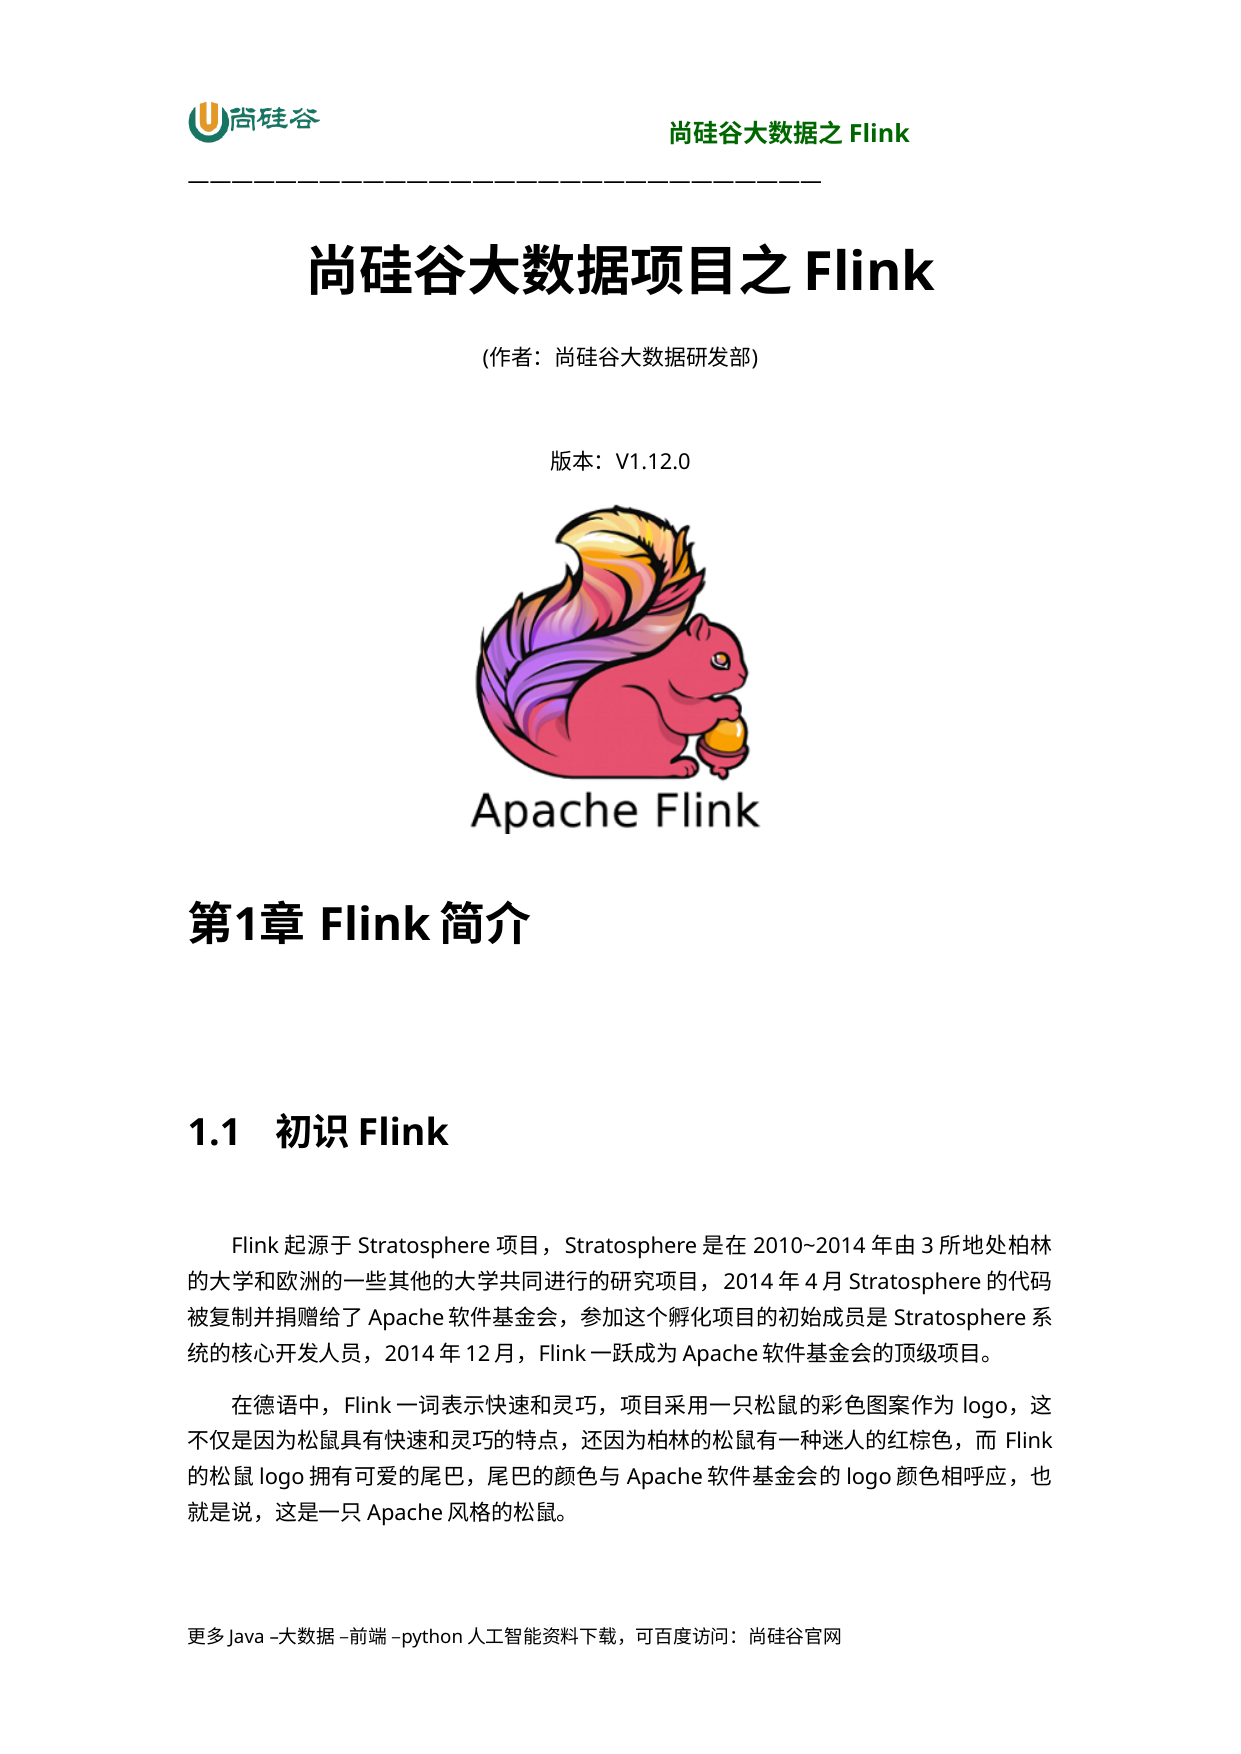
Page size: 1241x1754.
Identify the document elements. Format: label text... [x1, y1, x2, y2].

picture [187, 101, 320, 143]
text 版本：V1.12.0 [187, 443, 1053, 476]
text 尚硅谷大数据项目之Flink [187, 218, 1053, 316]
text (作者：尚硅谷大数据研发部) [187, 340, 1053, 372]
text 在德语中，Flink一词表示快速和灵巧，项目采用一只松鼠的彩色图案作为logo，这不仅是因为松鼠具有快速和灵巧的特点，还因为柏林的松鼠有一种迷人的红棕色，而Flink的松鼠logo拥有可爱的尾巴，尾巴的颜色与Apache软件基金会的logo颜色相呼应，也就是说，这是一只Apache风格的松鼠。 [187, 1387, 1053, 1527]
subtitle Flink简介 [187, 872, 1053, 969]
picture [468, 495, 772, 834]
subtitle 初识Flink [187, 1097, 1053, 1162]
text Flink起源于Stratosphere项目，Stratosphere是在2010~2014年由3所地处柏林的大学和欧洲的一些其他的大学共同进行的研究项目，2014年4月Stratosphere的代码被复制并捐赠给了Apache软件基金会，参加这个孵化项目的初始成员是Stratosphere系统的核心开发人员，2014年12月，Flink一跃成为Apache软件基金会的顶级项目。 [187, 1228, 1053, 1368]
